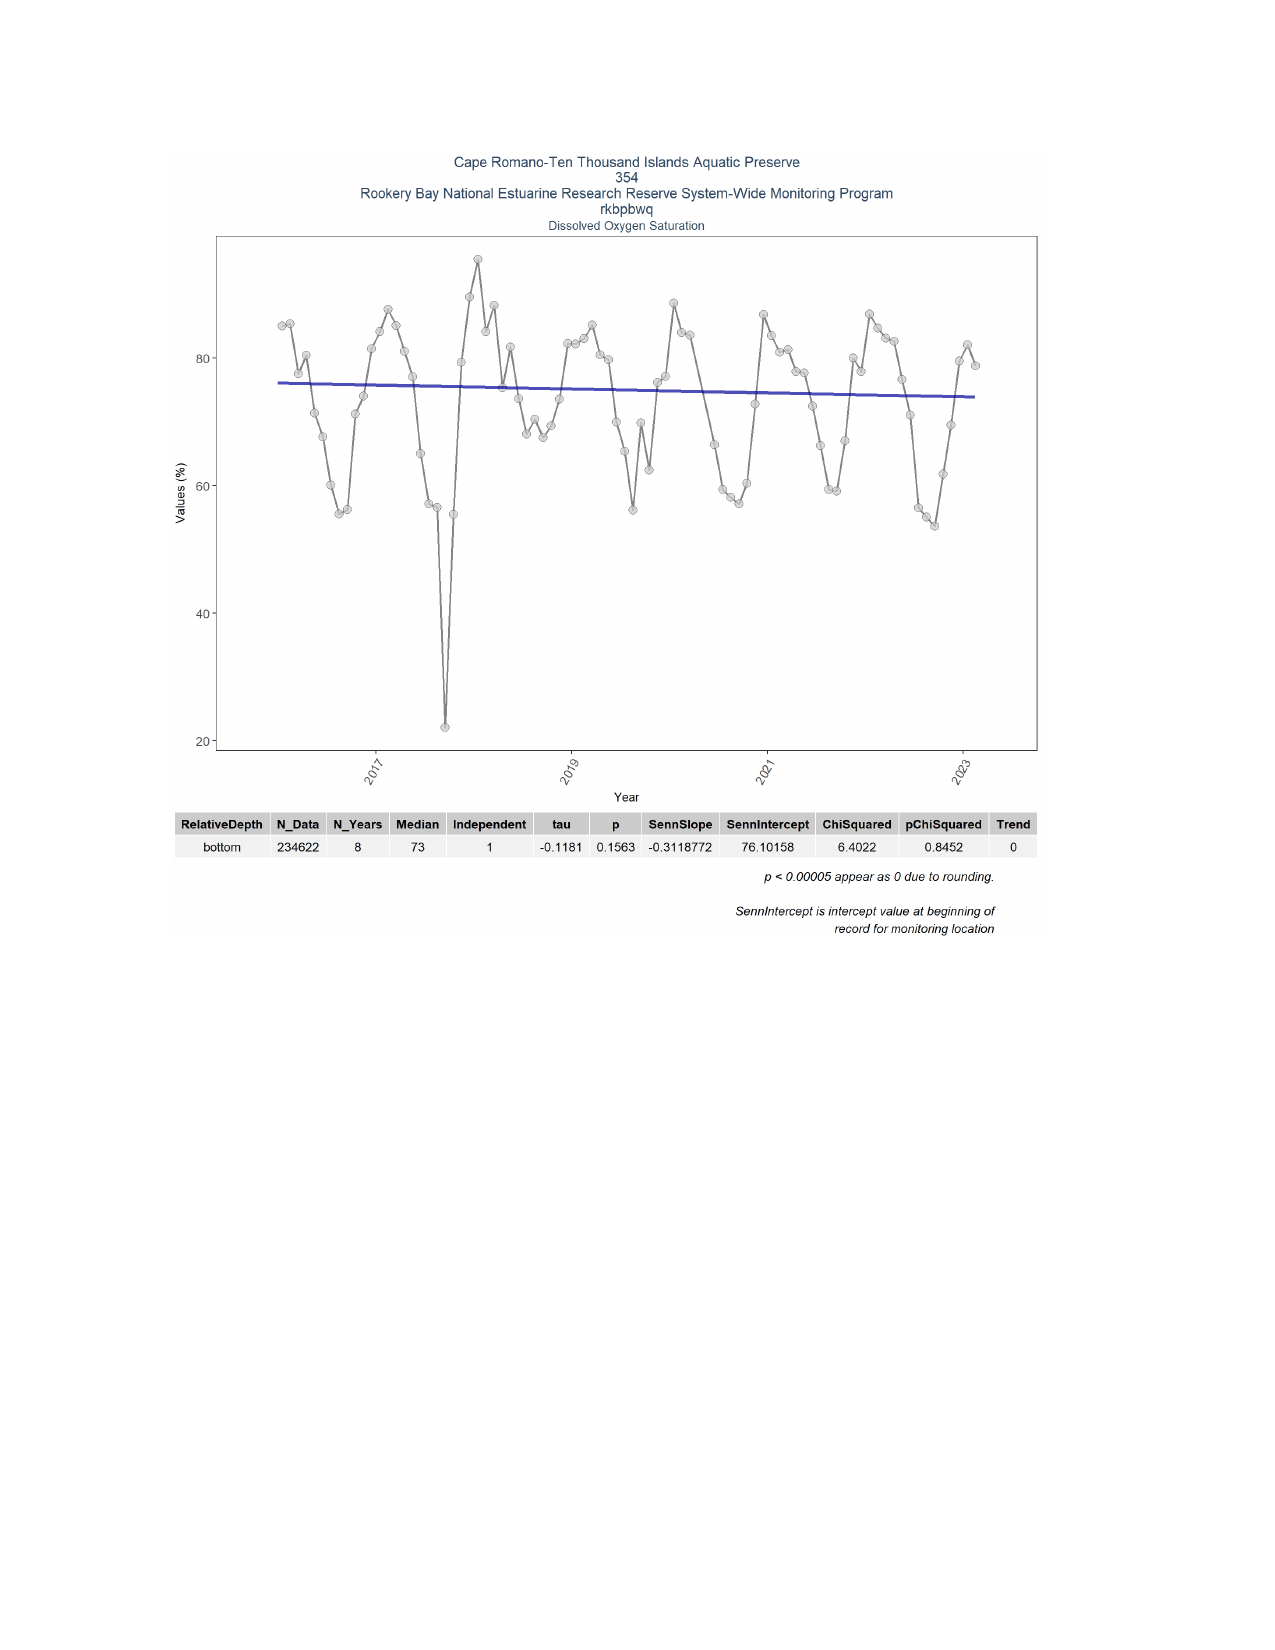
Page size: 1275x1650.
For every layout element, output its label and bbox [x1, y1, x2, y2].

picture [168, 150, 1044, 938]
